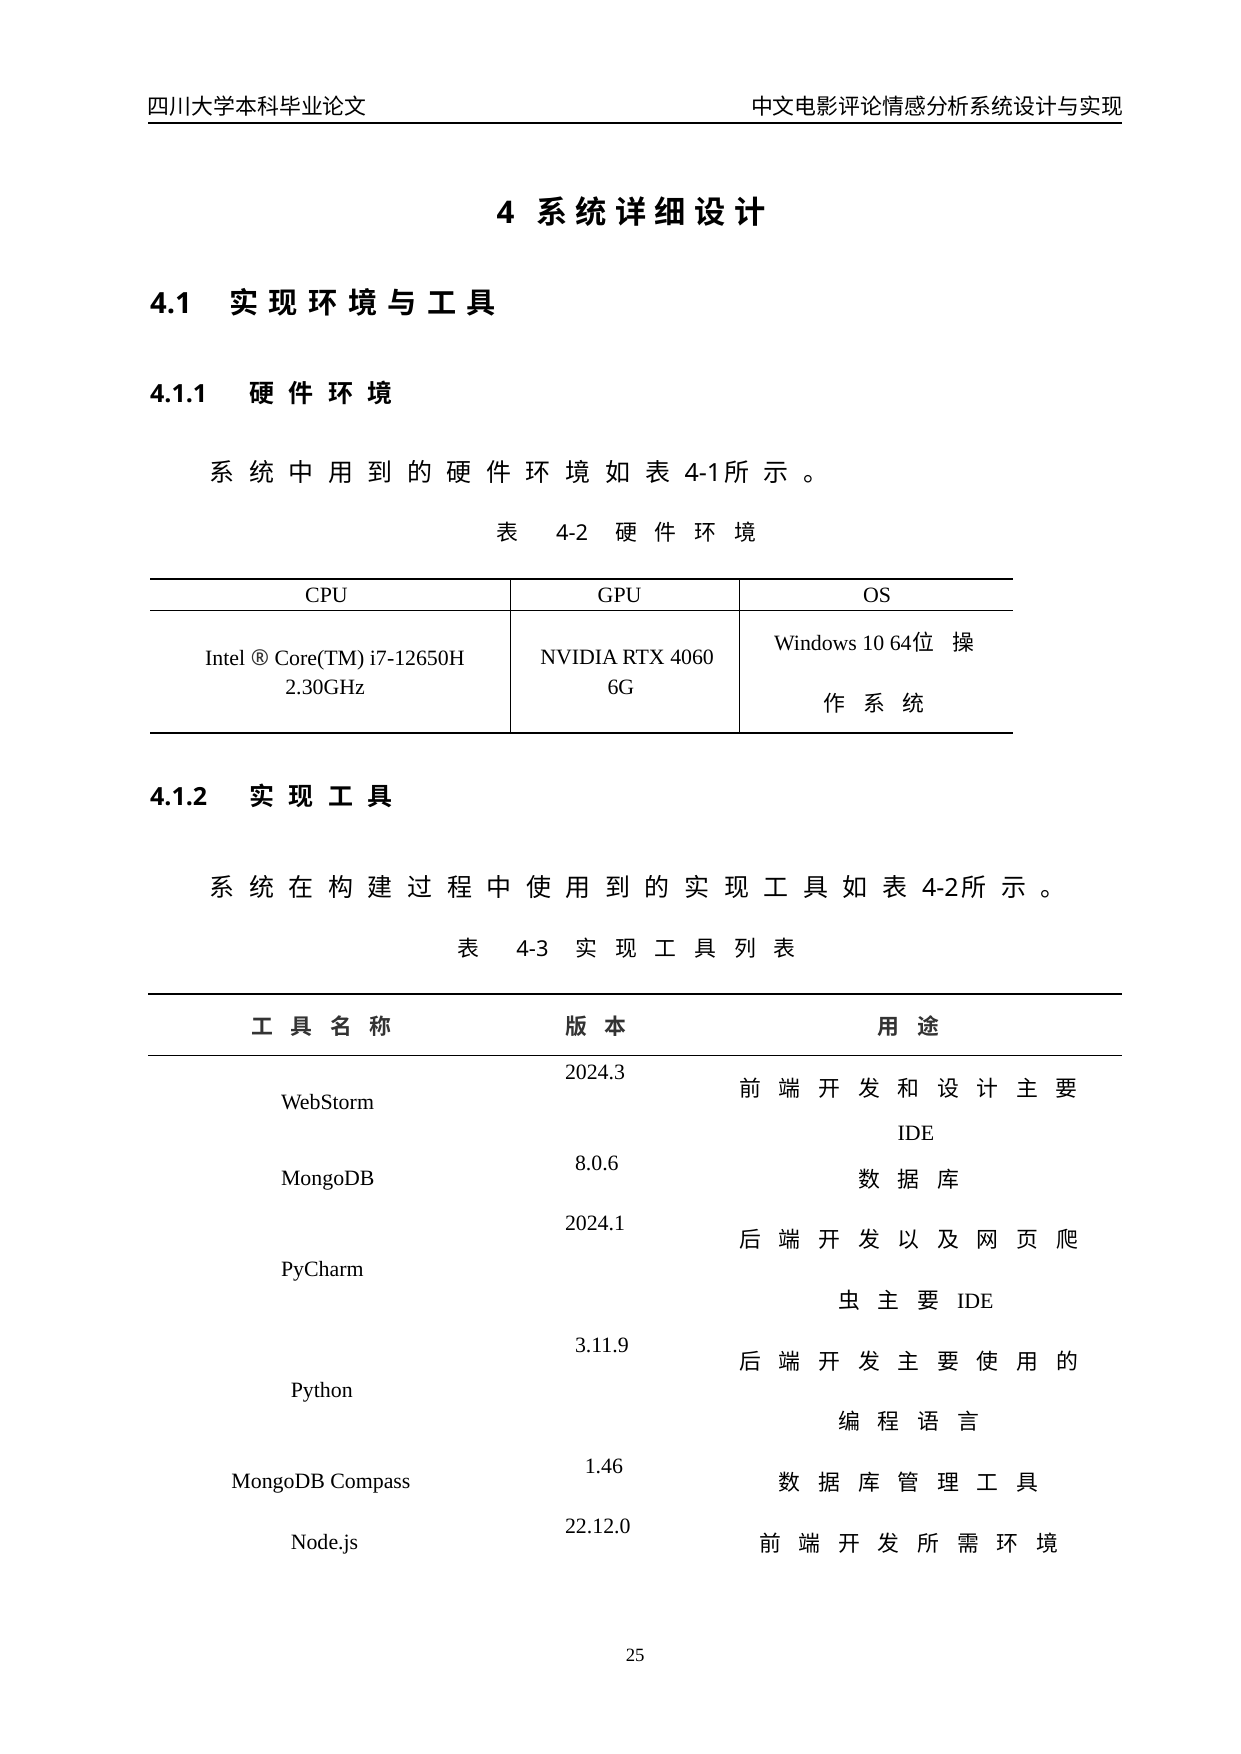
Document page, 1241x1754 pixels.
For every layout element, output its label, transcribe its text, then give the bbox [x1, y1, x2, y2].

table_cell 前端开发和设计主要IDE [694, 1056, 1122, 1147]
text 实现环境与工具 [150, 271, 1120, 331]
table_cell Python [148, 1329, 502, 1450]
table_cell 1.46 [502, 1450, 694, 1511]
text 硬件环境 [150, 362, 1120, 422]
table_cell Intel ® Core(TM) i7-12650H 2.30GHz [150, 611, 510, 732]
table_cell Windows 10 64位操作系统 [740, 611, 1013, 732]
table_header CPU [150, 580, 510, 610]
table_header OS [740, 580, 1013, 610]
table_header 用途 [694, 995, 1122, 1055]
table_header 版本 [502, 995, 694, 1055]
table_cell 后端开发以及网页爬虫主要IDE [694, 1208, 1122, 1329]
table_header 工具名称 [148, 995, 502, 1055]
text 系统中用到的硬件环境如表4-1所示。 [150, 440, 1120, 501]
table_cell 数据库 [694, 1147, 1122, 1208]
table_cell MongoDB [148, 1147, 502, 1208]
table_cell 22.12.0 [502, 1511, 694, 1572]
table_cell 前端开发所需环境 [694, 1511, 1122, 1572]
subtitle 系统详细设计 [150, 180, 1120, 240]
table_cell 数据库管理工具 [694, 1450, 1122, 1511]
text 实现工具 [150, 764, 1120, 825]
table_cell WebStorm [148, 1056, 502, 1147]
table_cell 2024.3 [502, 1056, 694, 1147]
table_cell 2024.1 [502, 1208, 694, 1329]
text 系统在构建过程中使用到的实现工具如表4-2所示。 [150, 856, 1120, 916]
table_cell 3.11.9 [502, 1329, 694, 1450]
table_cell 后端开发主要使用的编程语言 [694, 1329, 1122, 1450]
table_cell NVIDIA RTX 4060 6G [511, 611, 739, 732]
table_header GPU [511, 580, 739, 610]
table_cell Node.js [148, 1511, 502, 1572]
table_cell 8.0.6 [502, 1147, 694, 1208]
table_cell PyCharm [148, 1208, 502, 1329]
table_cell MongoDB Compass [148, 1450, 502, 1511]
